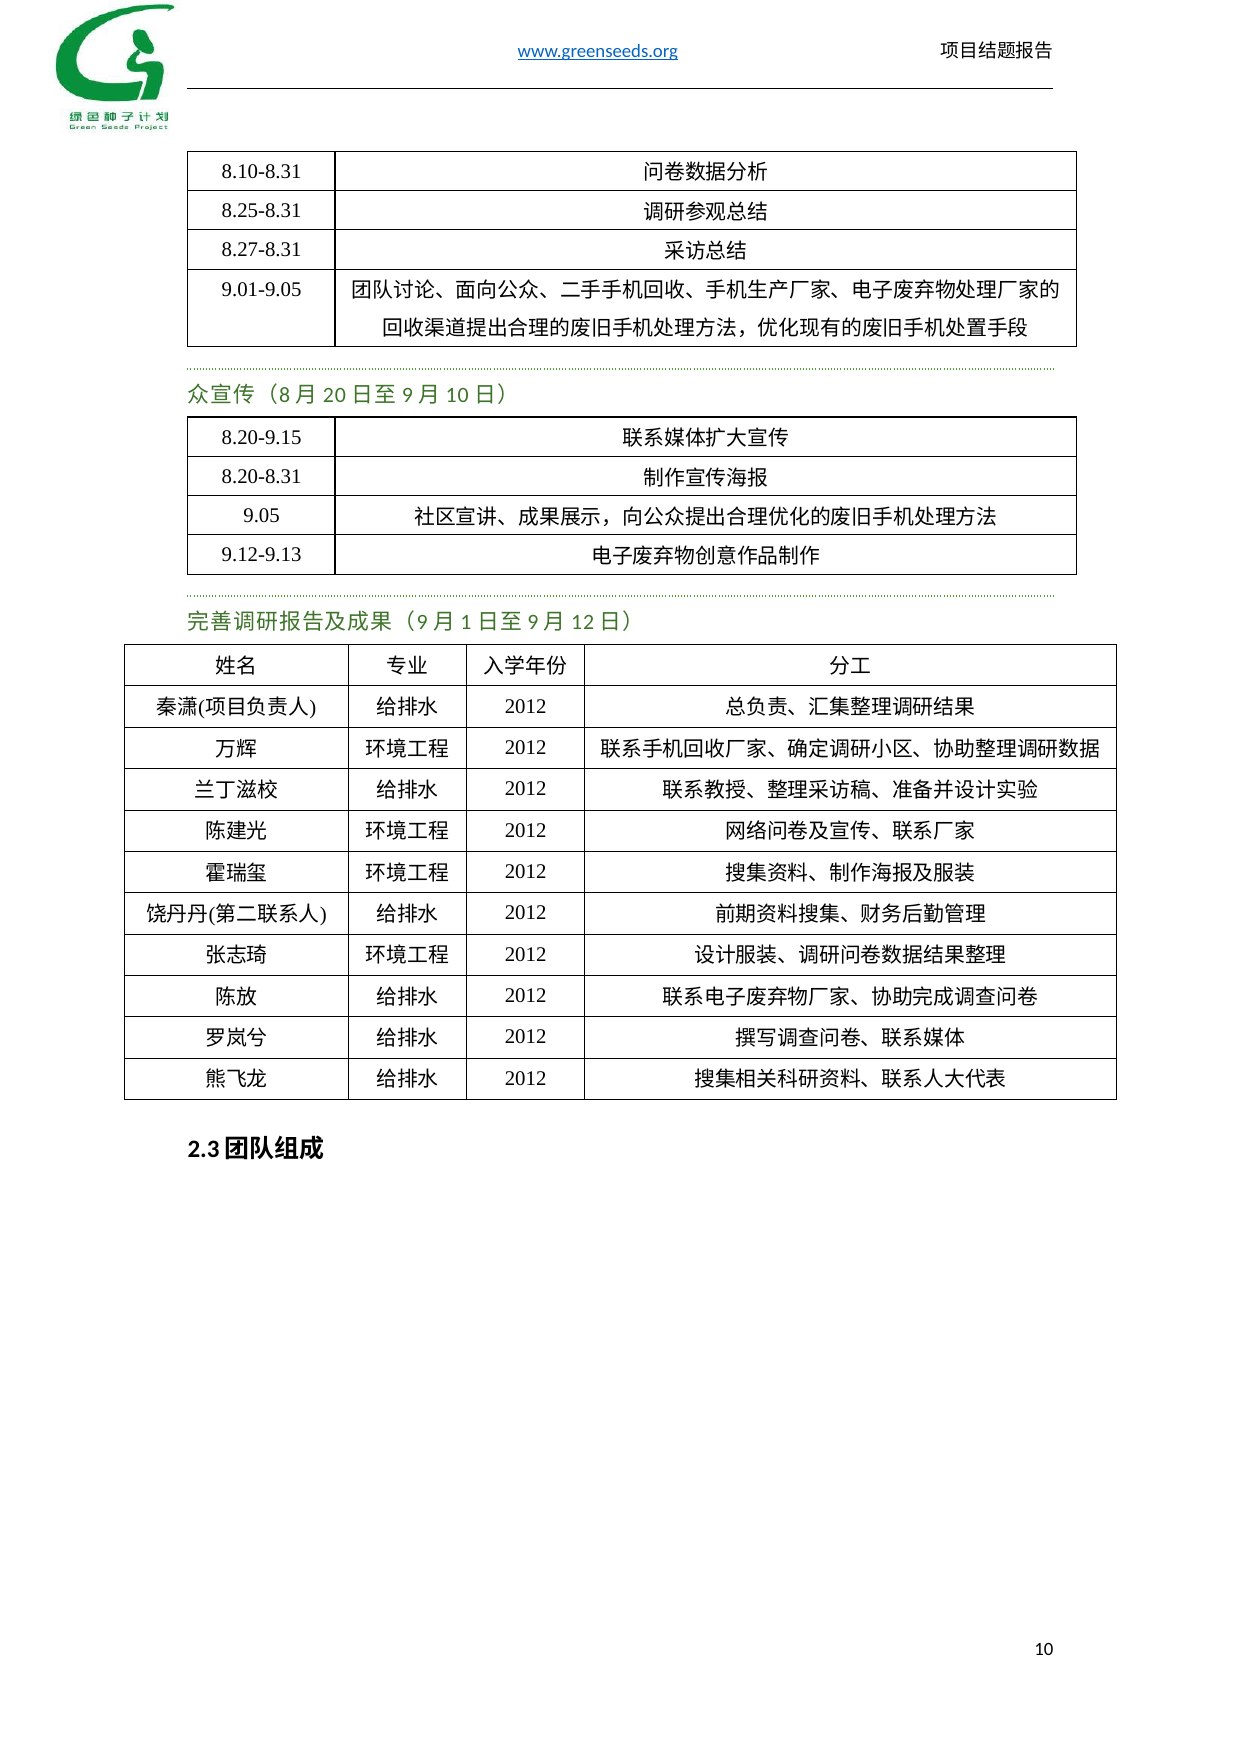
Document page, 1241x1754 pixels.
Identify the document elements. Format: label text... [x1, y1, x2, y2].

table_cell 环境工程 [349, 935, 466, 975]
table_header 入学年份 [467, 645, 584, 685]
table_cell 给排水 [349, 686, 466, 727]
table_cell 社区宣讲、成果展示，向公众提出合理优化的废旧手机处理方法 [336, 496, 1076, 534]
table_cell 2012 [467, 893, 584, 933]
table_header 分工 [585, 645, 1116, 685]
table_cell 给排水 [349, 976, 466, 1016]
table_cell 团队讨论、面向公众、二手手机回收、手机生产厂家、电子废弃物处理厂家的回收渠道提出合理的废旧手机处理方法，优化现有的废旧手机处置手段 [336, 270, 1076, 346]
subtitle 2.3团队组成 [187, 1127, 1053, 1165]
table_cell 给排水 [349, 1017, 466, 1058]
table_cell 联系手机回收厂家、确定调研小区、协助整理调研数据 [585, 728, 1116, 768]
table_cell 2012 [467, 852, 584, 892]
table_cell 给排水 [349, 893, 466, 933]
table_header 8.10-8.31 [188, 152, 334, 190]
table_cell 2012 [467, 728, 584, 768]
table_cell 环境工程 [349, 811, 466, 851]
table_cell 前期资料搜集、财务后勤管理 [585, 893, 1116, 933]
table_cell 张志琦 [125, 935, 348, 975]
table_cell 联系电子废弃物厂家、协助完成调查问卷 [585, 976, 1116, 1016]
table_cell 搜集相关科研资料、联系人大代表 [585, 1059, 1116, 1099]
table_cell 撰写调查问卷、联系媒体 [585, 1017, 1116, 1058]
table_cell 设计服装、调研问卷数据结果整理 [585, 935, 1116, 975]
table_cell 电子废弃物创意作品制作 [336, 535, 1076, 573]
table_cell 兰丁滋校 [125, 769, 348, 809]
table_header 姓名 [125, 645, 348, 685]
table_cell 9.12-9.13 [188, 535, 334, 573]
table_cell 采访总结 [336, 230, 1076, 268]
table_cell 9.05 [188, 496, 334, 534]
table_cell 2012 [467, 1017, 584, 1058]
table_cell 2012 [467, 935, 584, 975]
picture [47, 0, 188, 134]
table_cell 给排水 [349, 1059, 466, 1099]
table_header 8.20-9.15 [188, 418, 334, 456]
table_cell 调研参观总结 [336, 191, 1076, 229]
table_cell 2012 [467, 1059, 584, 1099]
table_cell 饶丹丹(第二联系人) [125, 893, 348, 933]
table_header 专业 [349, 645, 466, 685]
table_cell 制作宣传海报 [336, 457, 1076, 495]
table_cell 8.27-8.31 [188, 230, 334, 268]
table_cell 2012 [467, 686, 584, 727]
table_header 问卷数据分析 [336, 152, 1076, 190]
table_cell 联系教授、整理采访稿、准备并设计实验 [585, 769, 1116, 809]
table_cell 环境工程 [349, 728, 466, 768]
table_cell 给排水 [349, 769, 466, 809]
table_cell 2012 [467, 769, 584, 809]
table_cell 2012 [467, 811, 584, 851]
table_cell 秦潇(项目负责人) [125, 686, 348, 727]
table_cell 9.01-9.05 [188, 270, 334, 346]
table_cell 环境工程 [349, 852, 466, 892]
table_cell 万辉 [125, 728, 348, 768]
table_cell 总负责、汇集整理调研结果 [585, 686, 1116, 727]
text 完善调研报告及成果（9月1日至9月12日） [187, 595, 1053, 639]
table_cell 搜集资料、制作海报及服装 [585, 852, 1116, 892]
table_cell 2012 [467, 976, 584, 1016]
table_header 联系媒体扩大宣传 [336, 418, 1076, 456]
table_cell 陈建光 [125, 811, 348, 851]
table_cell 熊飞龙 [125, 1059, 348, 1099]
table_cell 网络问卷及宣传、联系厂家 [585, 811, 1116, 851]
table_cell 陈放 [125, 976, 348, 1016]
table_cell 8.20-8.31 [188, 457, 334, 495]
text 众宣传（8月20日至9月10日） [187, 368, 1053, 412]
table_cell 8.25-8.31 [188, 191, 334, 229]
table_cell 罗岚兮 [125, 1017, 348, 1058]
table_cell 霍瑞玺 [125, 852, 348, 892]
